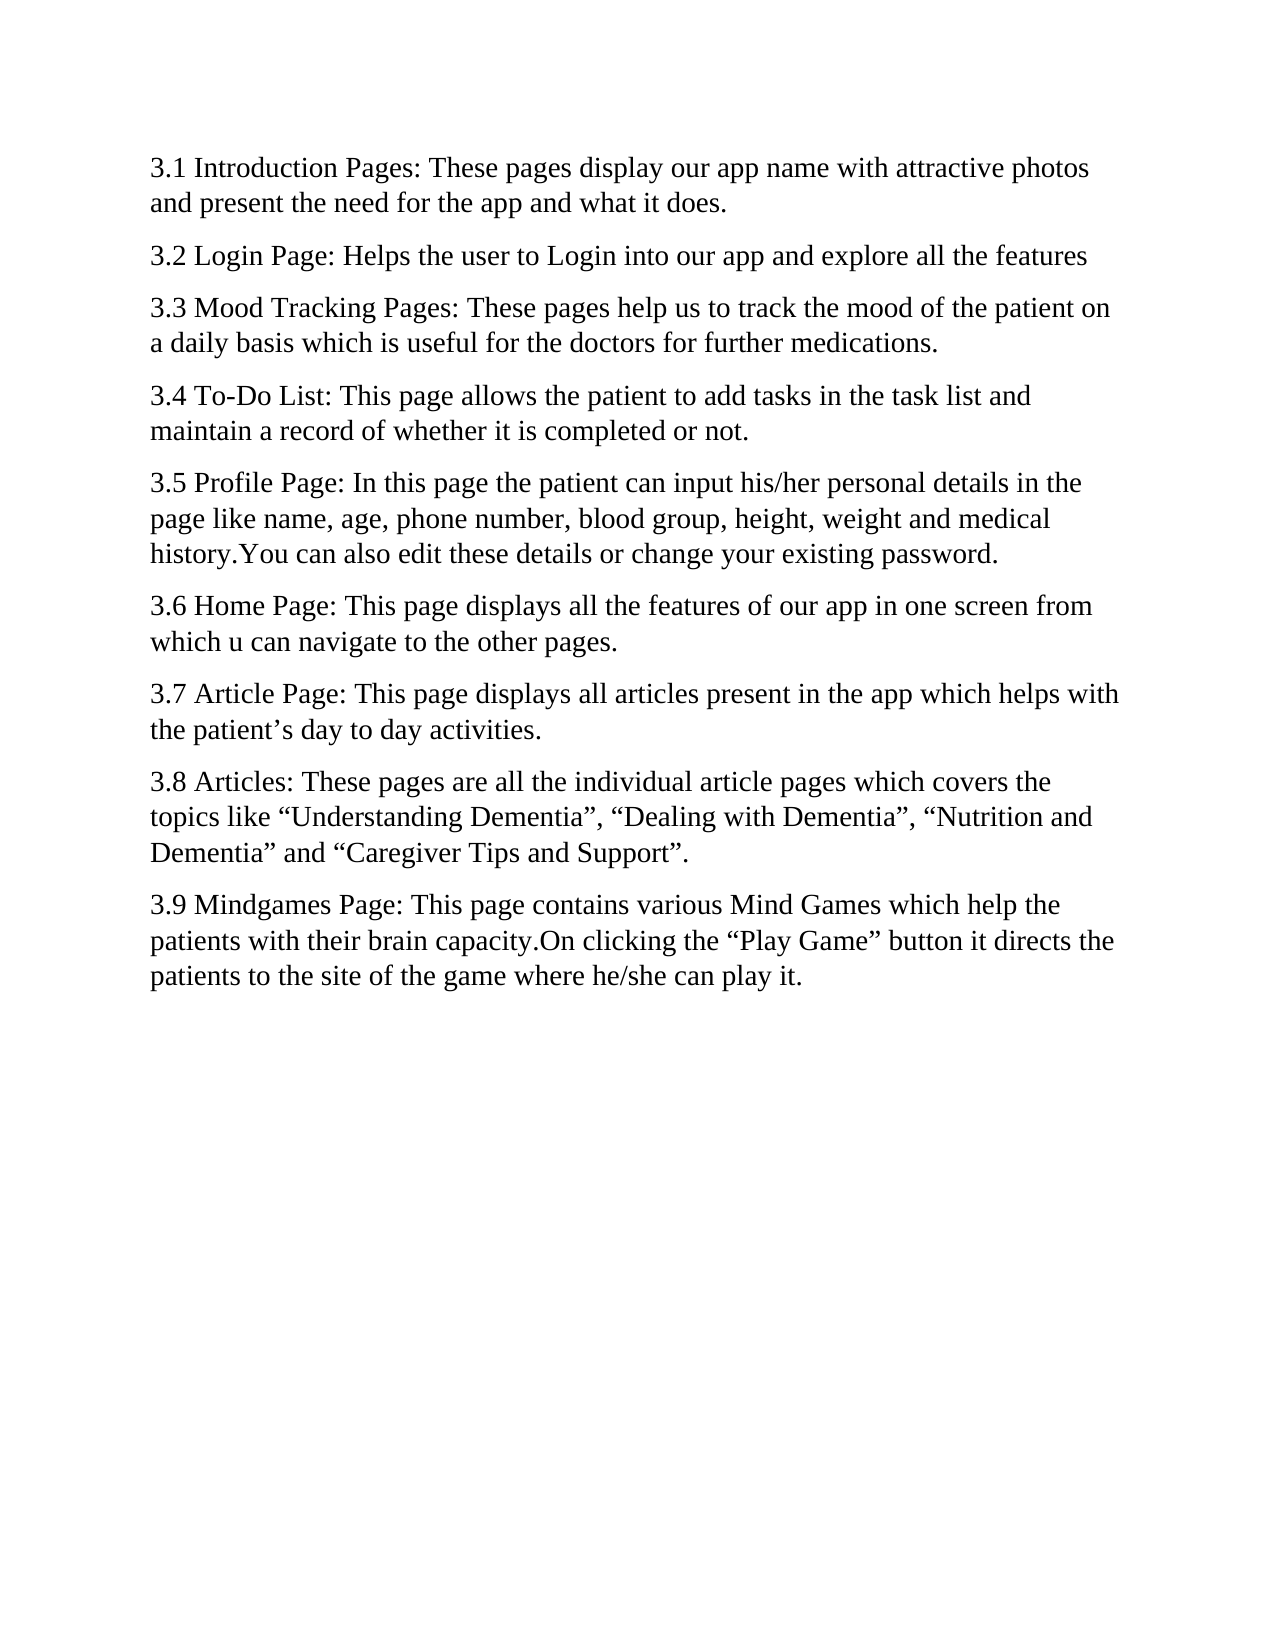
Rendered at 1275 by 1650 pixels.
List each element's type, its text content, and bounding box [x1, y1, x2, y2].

text 3.2 Login Page: Helps the user to Login into our app and explore all the features [150, 238, 1125, 271]
text 3.5 Profile Page: In this page the patient can input his/her personal details in the page like name, age, phone number, blood group, height, weight and medical history.You can also edit these details or change your existing password. [150, 465, 1125, 570]
text 3.4 To-Do List: This page allows the patient to add tasks in the task list and maintain a record of whether it is completed or not. [150, 378, 1125, 447]
text 3.7 Article Page: This page displays all articles present in the app which helps with the patient’s day to day activities. [150, 676, 1125, 745]
text 3.3 Mood Tracking Pages: These pages help us to track the mood of the patient on a daily basis which is useful for the doctors for further medications. [150, 290, 1125, 359]
text 3.9 Mindgames Page: This page contains various Mind Games which help the patients with their brain capacity.On clicking the “Play Game” button it directs the patients to the site of the game where he/she can play it. [150, 887, 1125, 992]
text 3.8 Articles: These pages are all the individual article pages which covers the topics like “Understanding Dementia”, “Dealing with Dementia”, “Nutrition and Dementia” and “Caregiver Tips and Support”. [150, 764, 1125, 868]
text 3.6 Home Page: This page displays all the features of our app in one screen from which u can navigate to the other pages. [150, 588, 1125, 658]
text 3.1 Introduction Pages: These pages display our app name with attractive photos and present the need for the app and what it does. [150, 150, 1125, 219]
